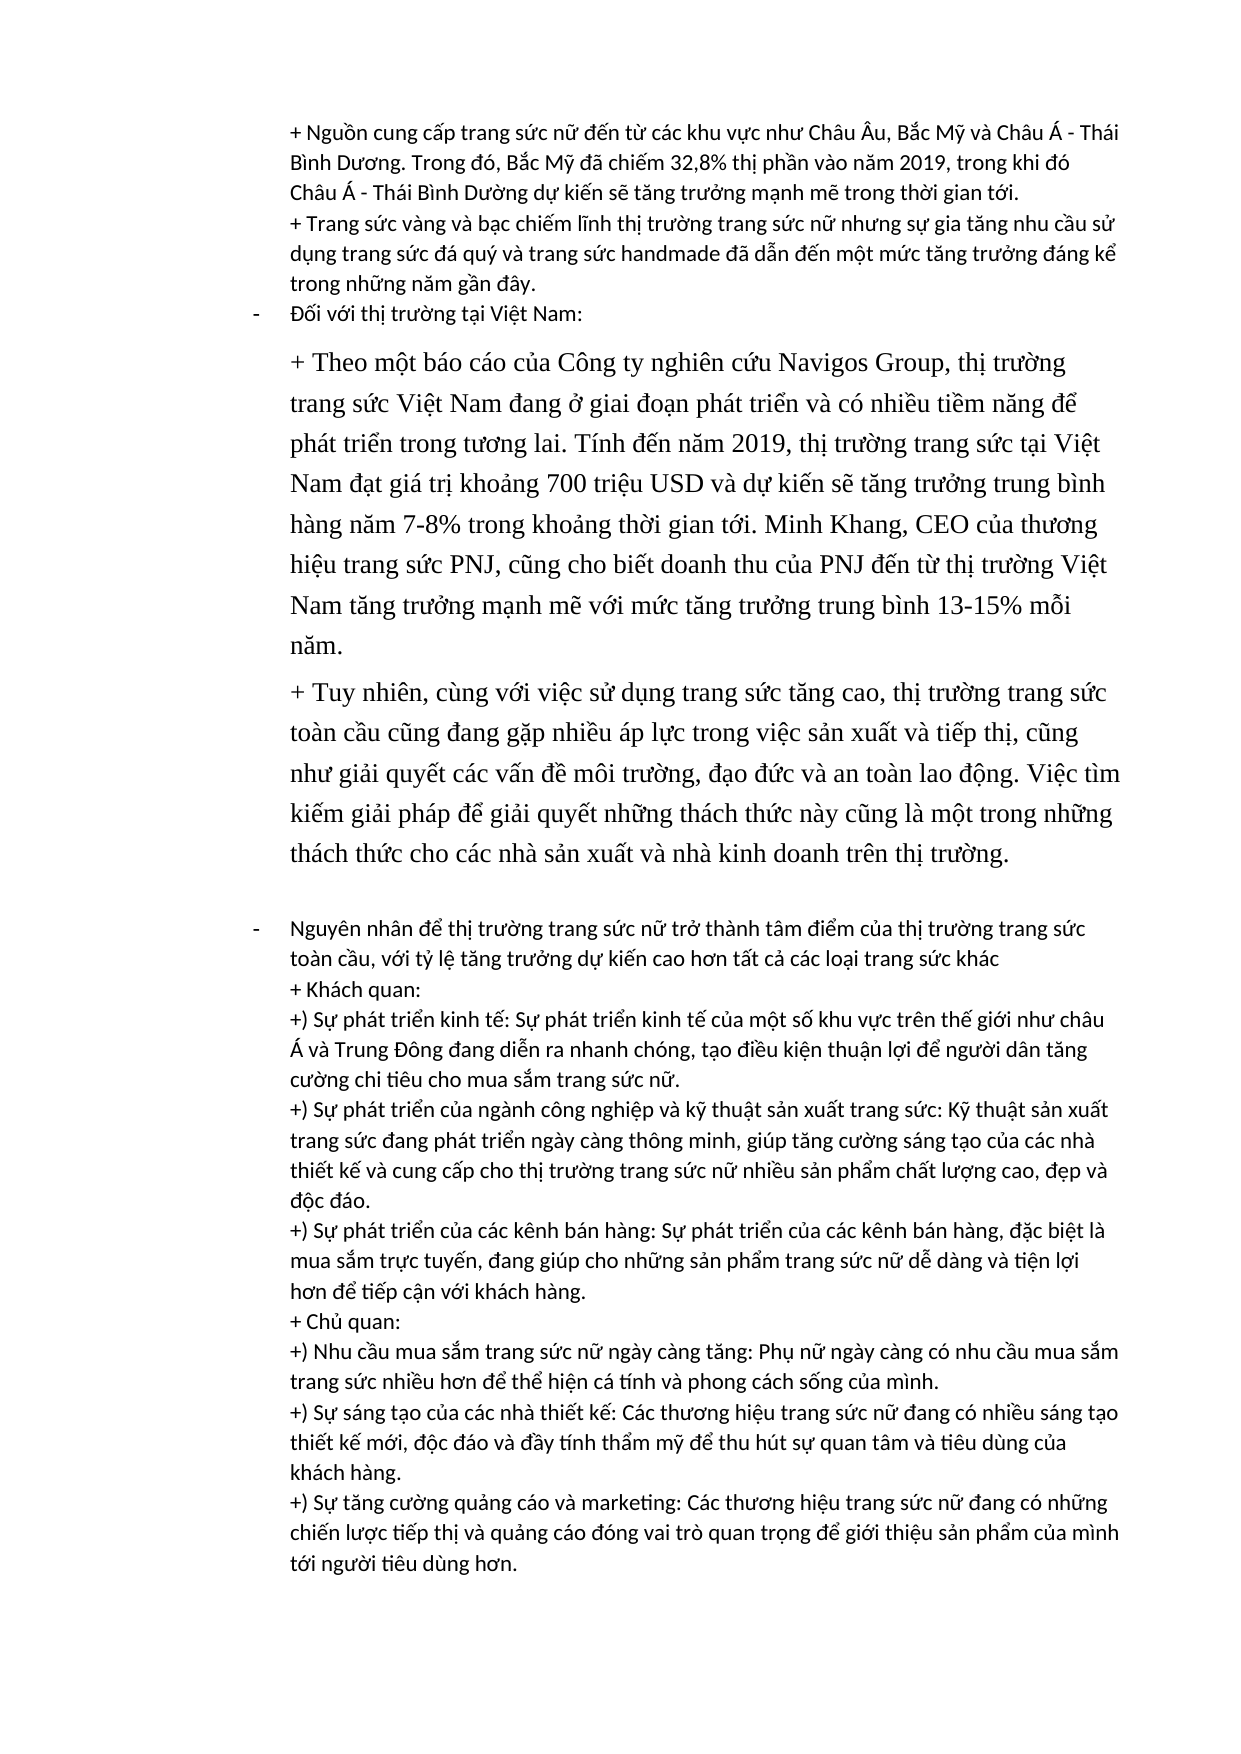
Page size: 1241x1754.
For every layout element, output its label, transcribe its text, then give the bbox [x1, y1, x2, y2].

list +) Sự phát triển của ngành công nghiệp và kỹ thuật sản xuất trang sức: Kỹ thuật sản xuất trang sức đang phát triển ngày càng thông minh, giúp tăng cường sáng tạo của các nhà thiết kế và cung cấp cho thị trường trang sức nữ nhiều sản phẩm chất lượng cao, đẹp và độc đáo. [290, 1096, 1122, 1214]
list + Khách quan: [290, 975, 1122, 1003]
list Nguyên nhân để thị trường trang sức nữ trở thành tâm điểm của thị trường trang sức toàn cầu, với tỷ lệ tăng trưởng dự kiến cao hơn tất cả các loại trang sức khác [252, 914, 1122, 973]
list +) Sự phát triển kinh tế: Sự phát triển kinh tế của một số khu vực trên thế giới như châu Á và Trung Đông đang diễn ra nhanh chóng, tạo điều kiện thuận lợi để người dân tăng cường chi tiêu cho mua sắm trang sức nữ. [290, 1005, 1122, 1093]
list + Trang sức vàng và bạc chiếm lĩnh thị trường trang sức nữ nhưng sự gia tăng nhu cầu sử dụng trang sức đá quý và trang sức handmade đã dẫn đến một mức tăng trưởng đáng kể trong những năm gần đây. [290, 209, 1122, 297]
text + Theo một báo cáo của Công ty nghiên cứu Navigos Group, thị trường trang sức Việt Nam đang ở giai đoạn phát triển và có nhiều tiềm năng để phát triển trong tương lai. Tính đến năm 2019, thị trường trang sức tại Việt Nam đạt giá trị khoảng 700 triệu USD và dự kiến sẽ tăng trưởng trung bình hàng năm 7-8% trong khoảng thời gian tới. Minh Khang, CEO của thương hiệu trang sức PNJ, cũng cho biết doanh thu của PNJ đến từ thị trường Việt Nam tăng trưởng mạnh mẽ với mức tăng trưởng trung bình 13-15% mỗi năm. [290, 346, 1122, 660]
list Đối với thị trường tại Việt Nam: [252, 299, 1122, 327]
text + Tuy nhiên, cùng với việc sử dụng trang sức tăng cao, thị trường trang sức toàn cầu cũng đang gặp nhiều áp lực trong việc sản xuất và tiếp thị, cũng như giải quyết các vấn đề môi trường, đạo đức và an toàn lao động. Việc tìm kiếm giải pháp để giải quyết những thách thức này cũng là một trong những thách thức cho các nhà sản xuất và nhà kinh doanh trên thị trường. [290, 676, 1122, 869]
list + Chủ quan: [290, 1307, 1122, 1335]
list +) Nhu cầu mua sắm trang sức nữ ngày càng tăng: Phụ nữ ngày càng có nhu cầu mua sắm trang sức nhiều hơn để thể hiện cá tính và phong cách sống của mình. [290, 1337, 1122, 1396]
list +) Sự phát triển của các kênh bán hàng: Sự phát triển của các kênh bán hàng, đặc biệt là mua sắm trực tuyến, đang giúp cho những sản phẩm trang sức nữ dễ dàng và tiện lợi hơn để tiếp cận với khách hàng. [290, 1216, 1122, 1305]
list +) Sự sáng tạo của các nhà thiết kế: Các thương hiệu trang sức nữ đang có nhiều sáng tạo thiết kế mới, độc đáo và đầy tính thẩm mỹ để thu hút sự quan tâm và tiêu dùng của khách hàng. [290, 1398, 1122, 1486]
list +) Sự tăng cường quảng cáo và marketing: Các thương hiệu trang sức nữ đang có những chiến lược tiếp thị và quảng cáo đóng vai trò quan trọng để giới thiệu sản phẩm của mình tới người tiêu dùng hơn. [290, 1488, 1122, 1577]
list + Nguồn cung cấp trang sức nữ đến từ các khu vực như Châu Âu, Bắc Mỹ và Châu Á - Thái Bình Dương. Trong đó, Bắc Mỹ đã chiếm 32,8% thị phần vào năm 2019, trong khi đó Châu Á - Thái Bình Dường dự kiến sẽ tăng trưởng mạnh mẽ trong thời gian tới. [290, 118, 1122, 207]
